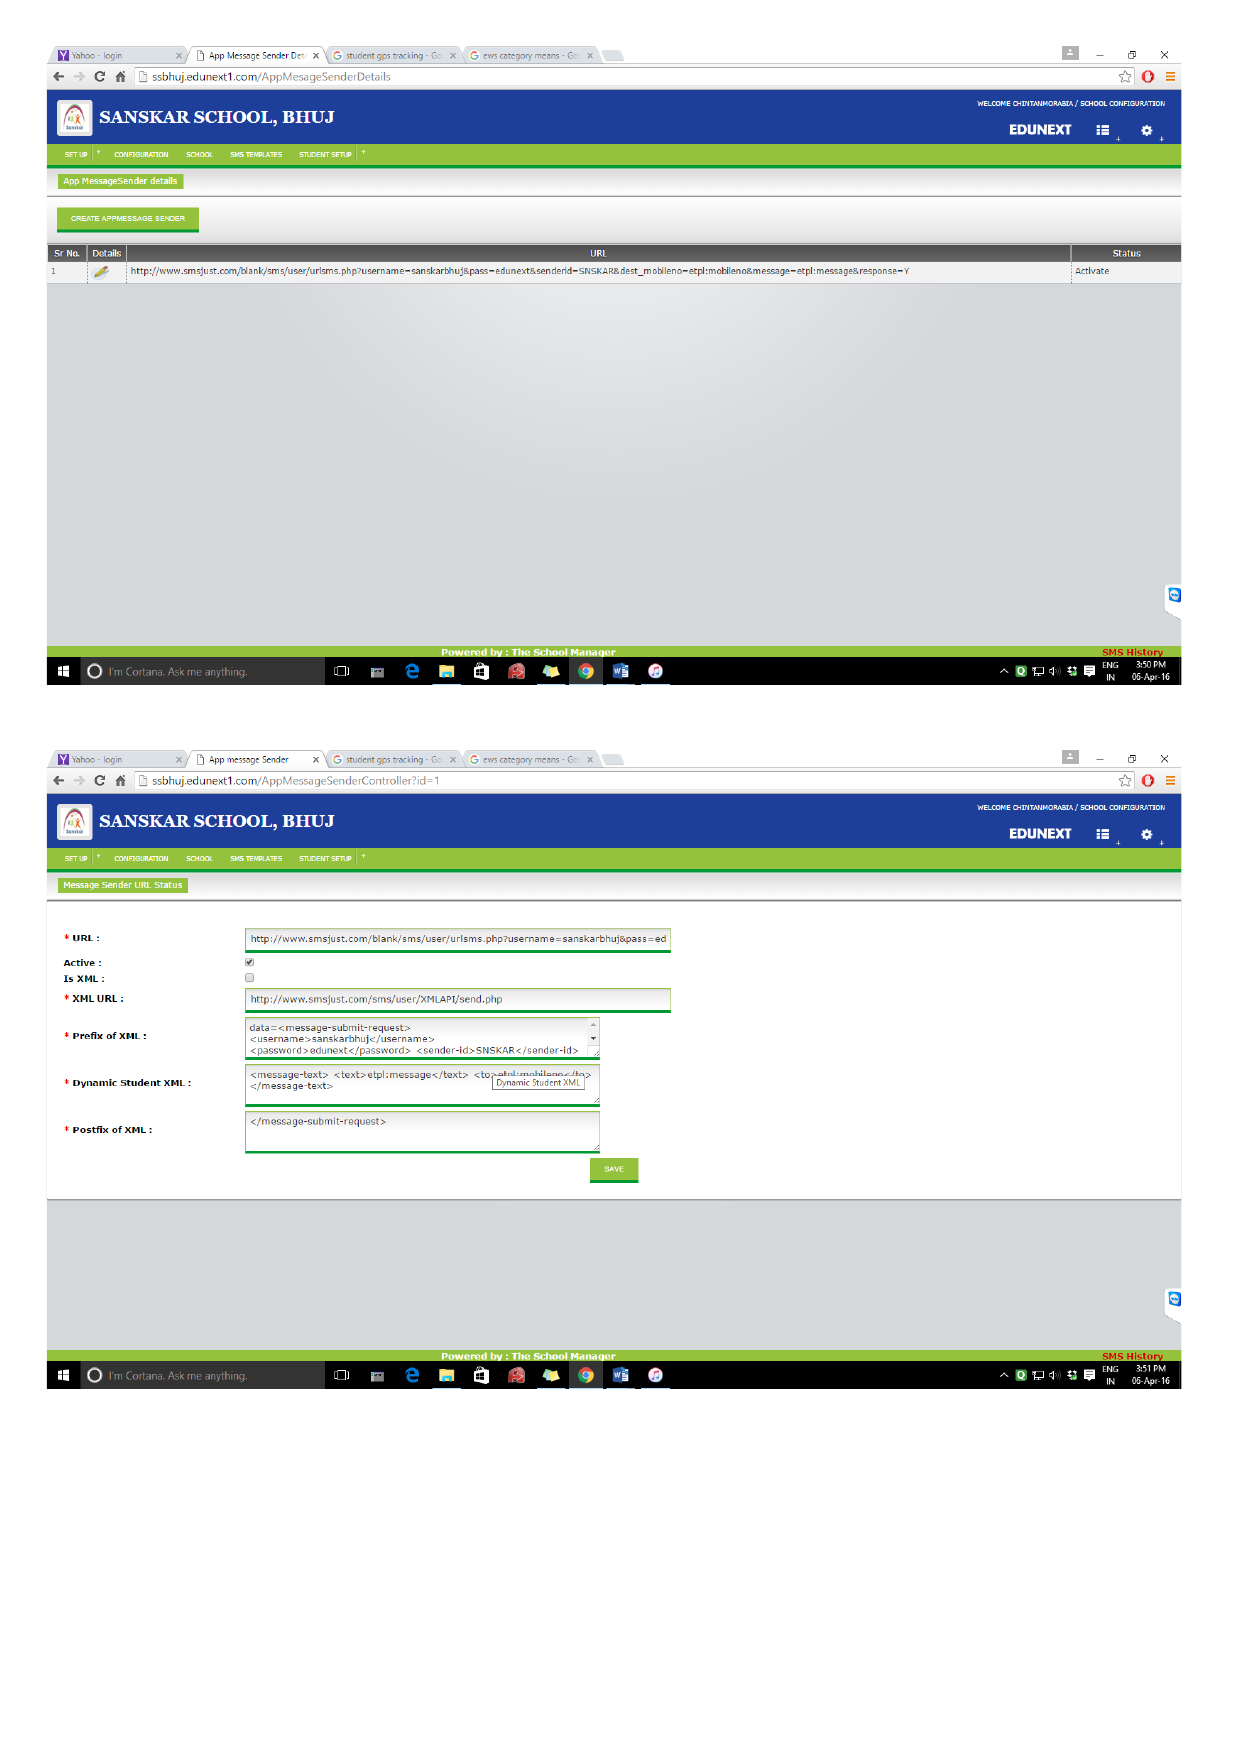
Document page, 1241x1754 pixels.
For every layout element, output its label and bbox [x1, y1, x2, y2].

picture [46, 46, 1182, 685]
picture [46, 750, 1182, 1389]
